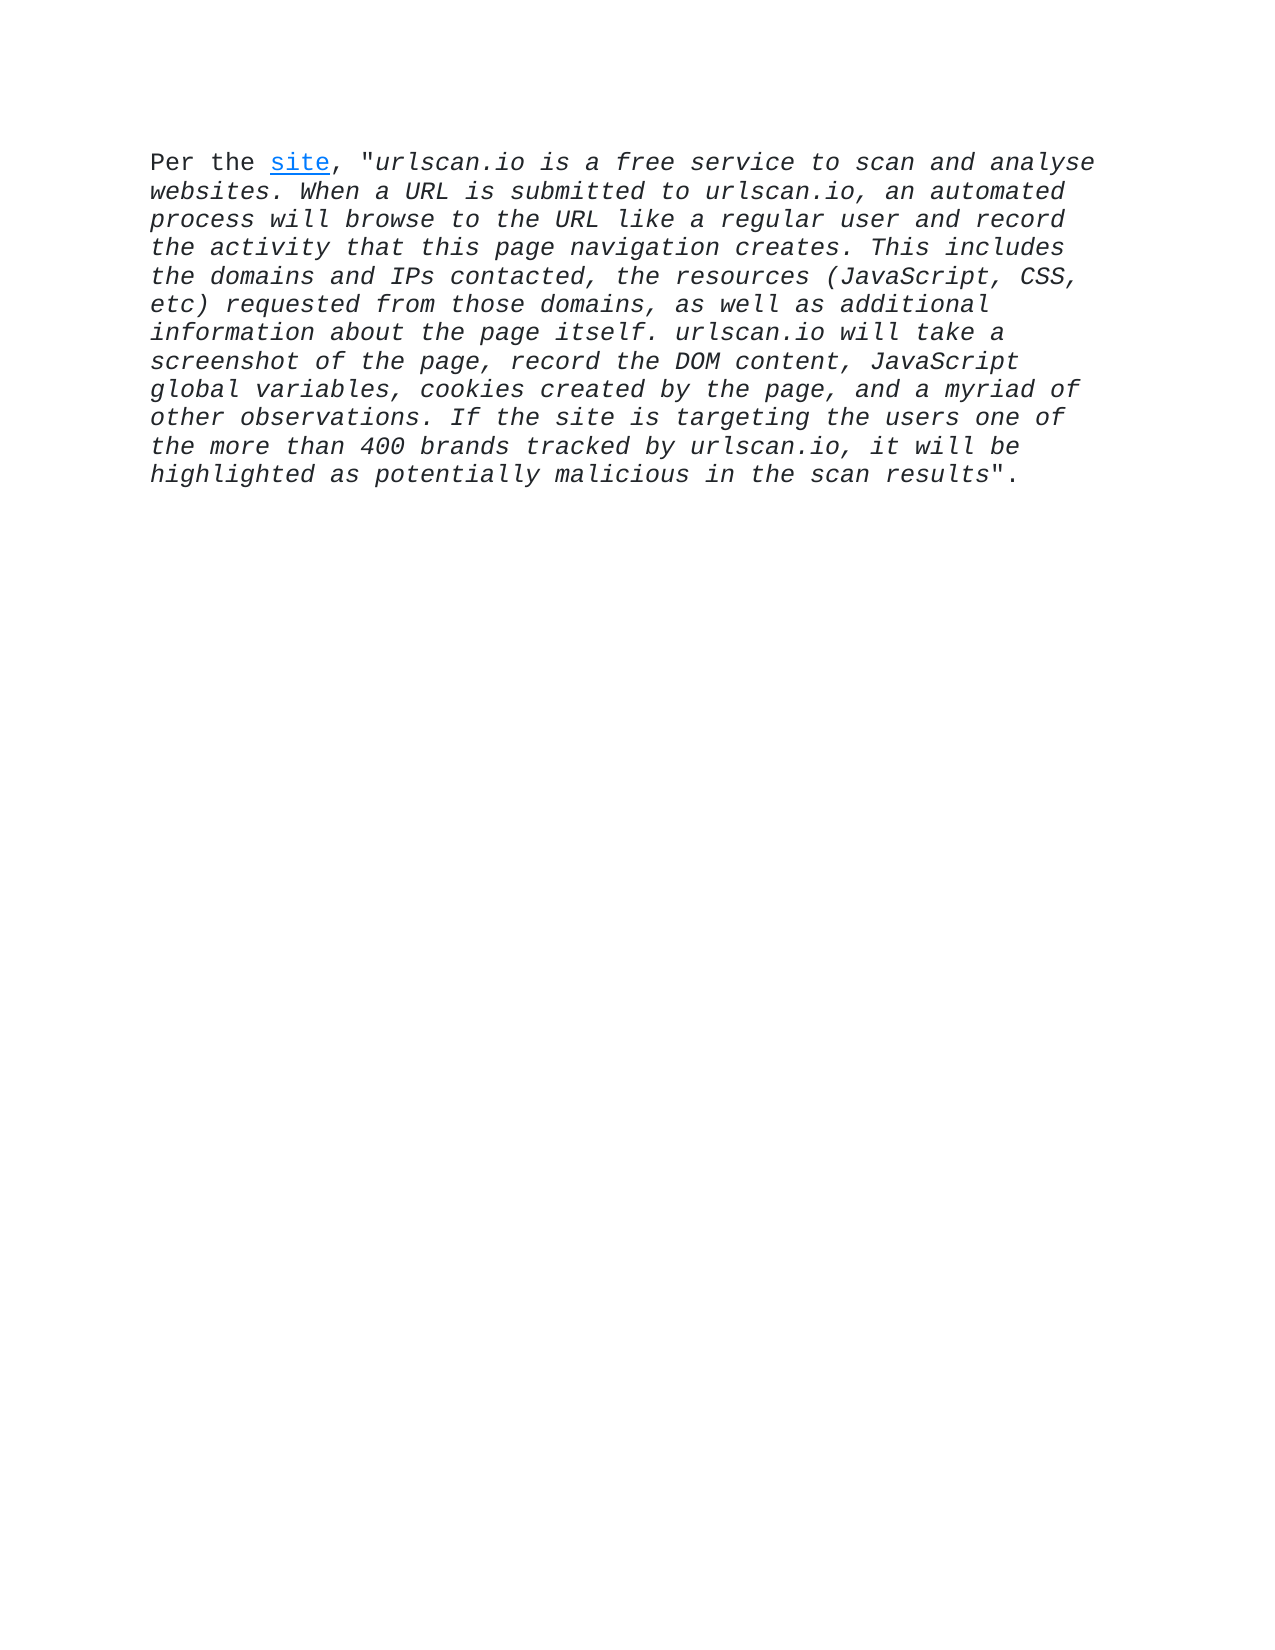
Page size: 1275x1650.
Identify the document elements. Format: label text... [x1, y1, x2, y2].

text Per the site, "urlscan.io is a free service to scan and analyse websites. When a URL is submitted to urlscan.io, an automated process will browse to the URL like a regular user and record the activity that this page navigation creates. This includes the domains and IPs contacted, the resources (JavaScript, CSS, etc) requested from those domains, as well as additional information about the page itself. urlscan.io will take a screenshot of the page, record the DOM content, JavaScript global variables, cookies created by the page, and a myriad of other observations. If the site is targeting the users one of the more than 400 brands tracked by urlscan.io, it will be highlighted as potentially malicious in the scan results". [150, 150, 1125, 490]
